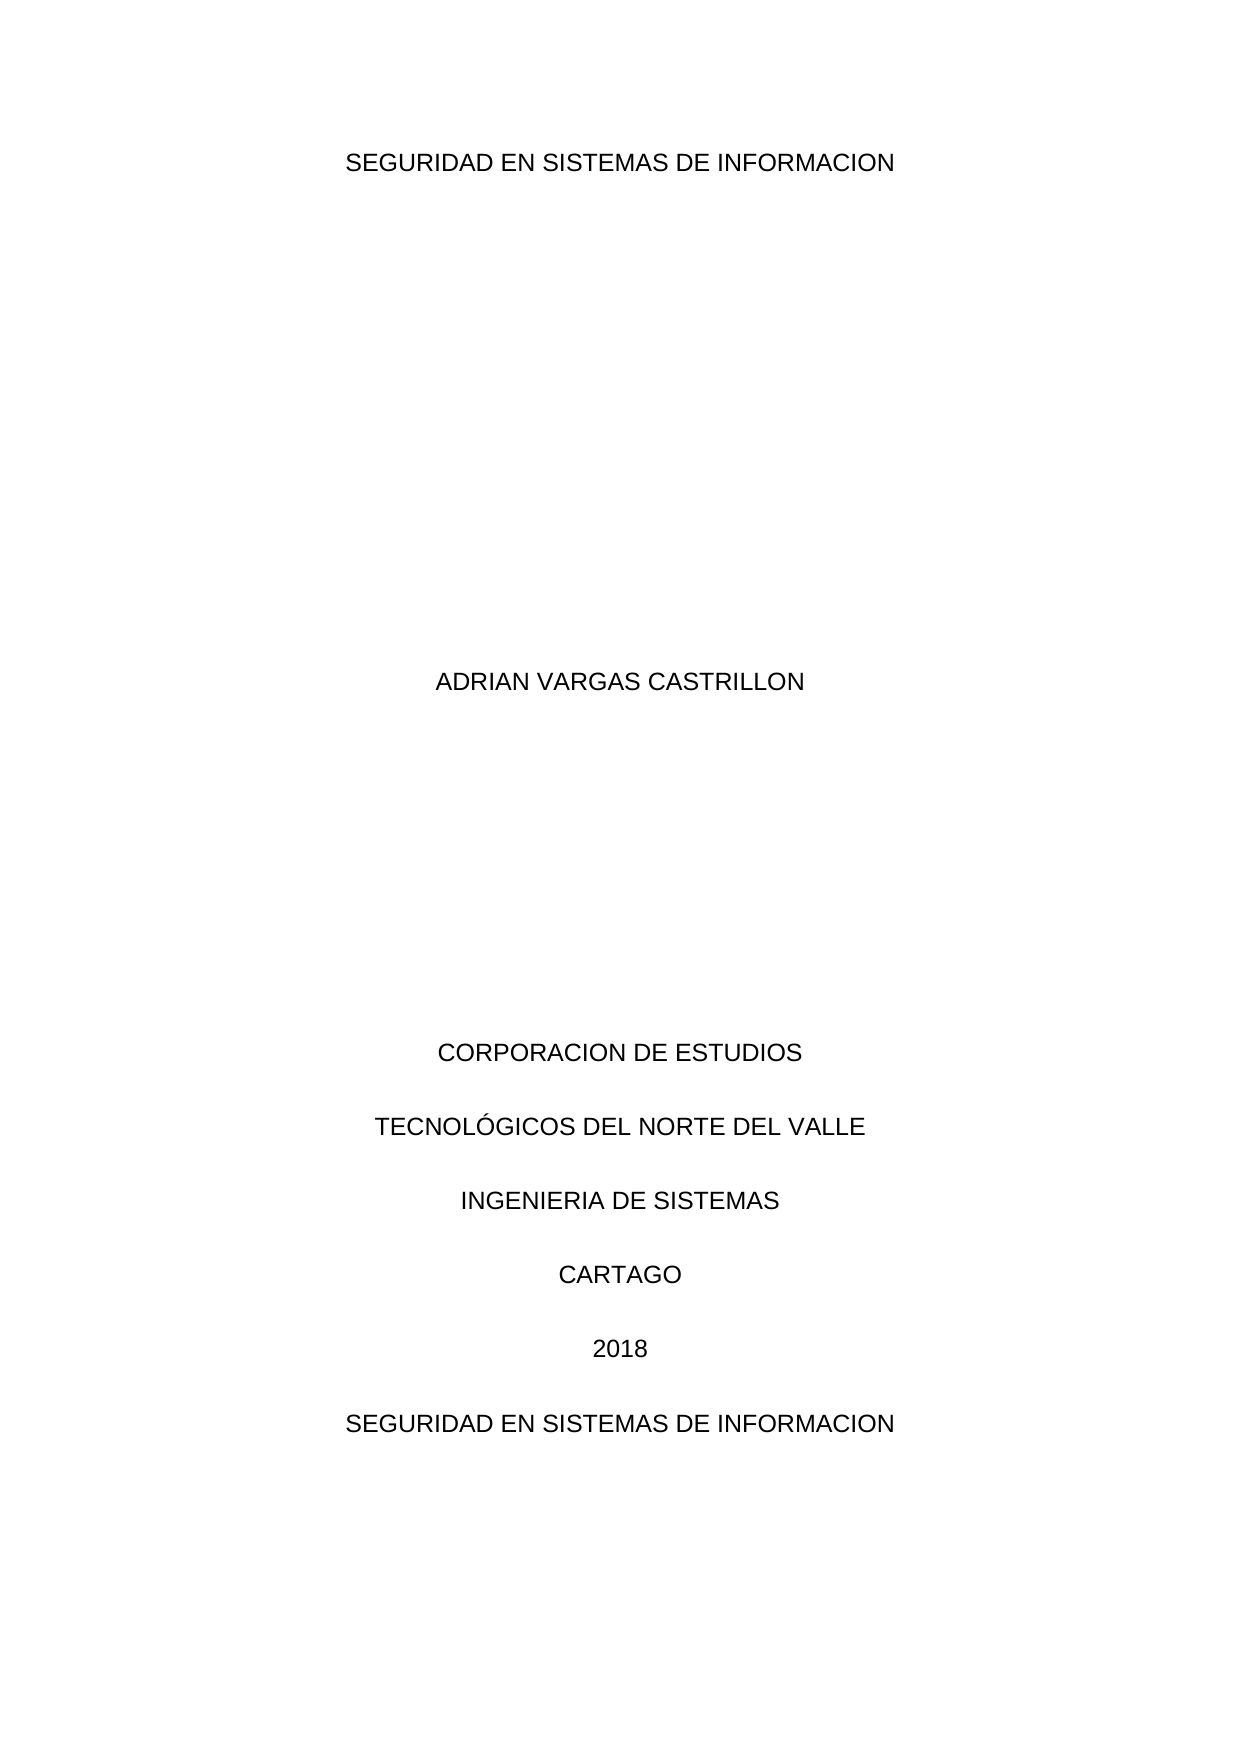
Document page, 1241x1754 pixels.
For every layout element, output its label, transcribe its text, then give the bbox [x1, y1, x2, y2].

text 2018 [148, 1334, 1092, 1363]
text INGENIERIA DE SISTEMAS [148, 1186, 1092, 1215]
text CARTAGO [148, 1260, 1092, 1289]
text SEGURIDAD EN SISTEMAS DE INFORMACION [148, 148, 1092, 176]
text TECNOLÓGICOS DEL NORTE DEL VALLE [148, 1112, 1092, 1141]
text ADRIAN VARGAS CASTRILLON [148, 667, 1092, 696]
text CORPORACION DE ESTUDIOS [148, 1038, 1092, 1066]
text SEGURIDAD EN SISTEMAS DE INFORMACION [148, 1408, 1092, 1437]
